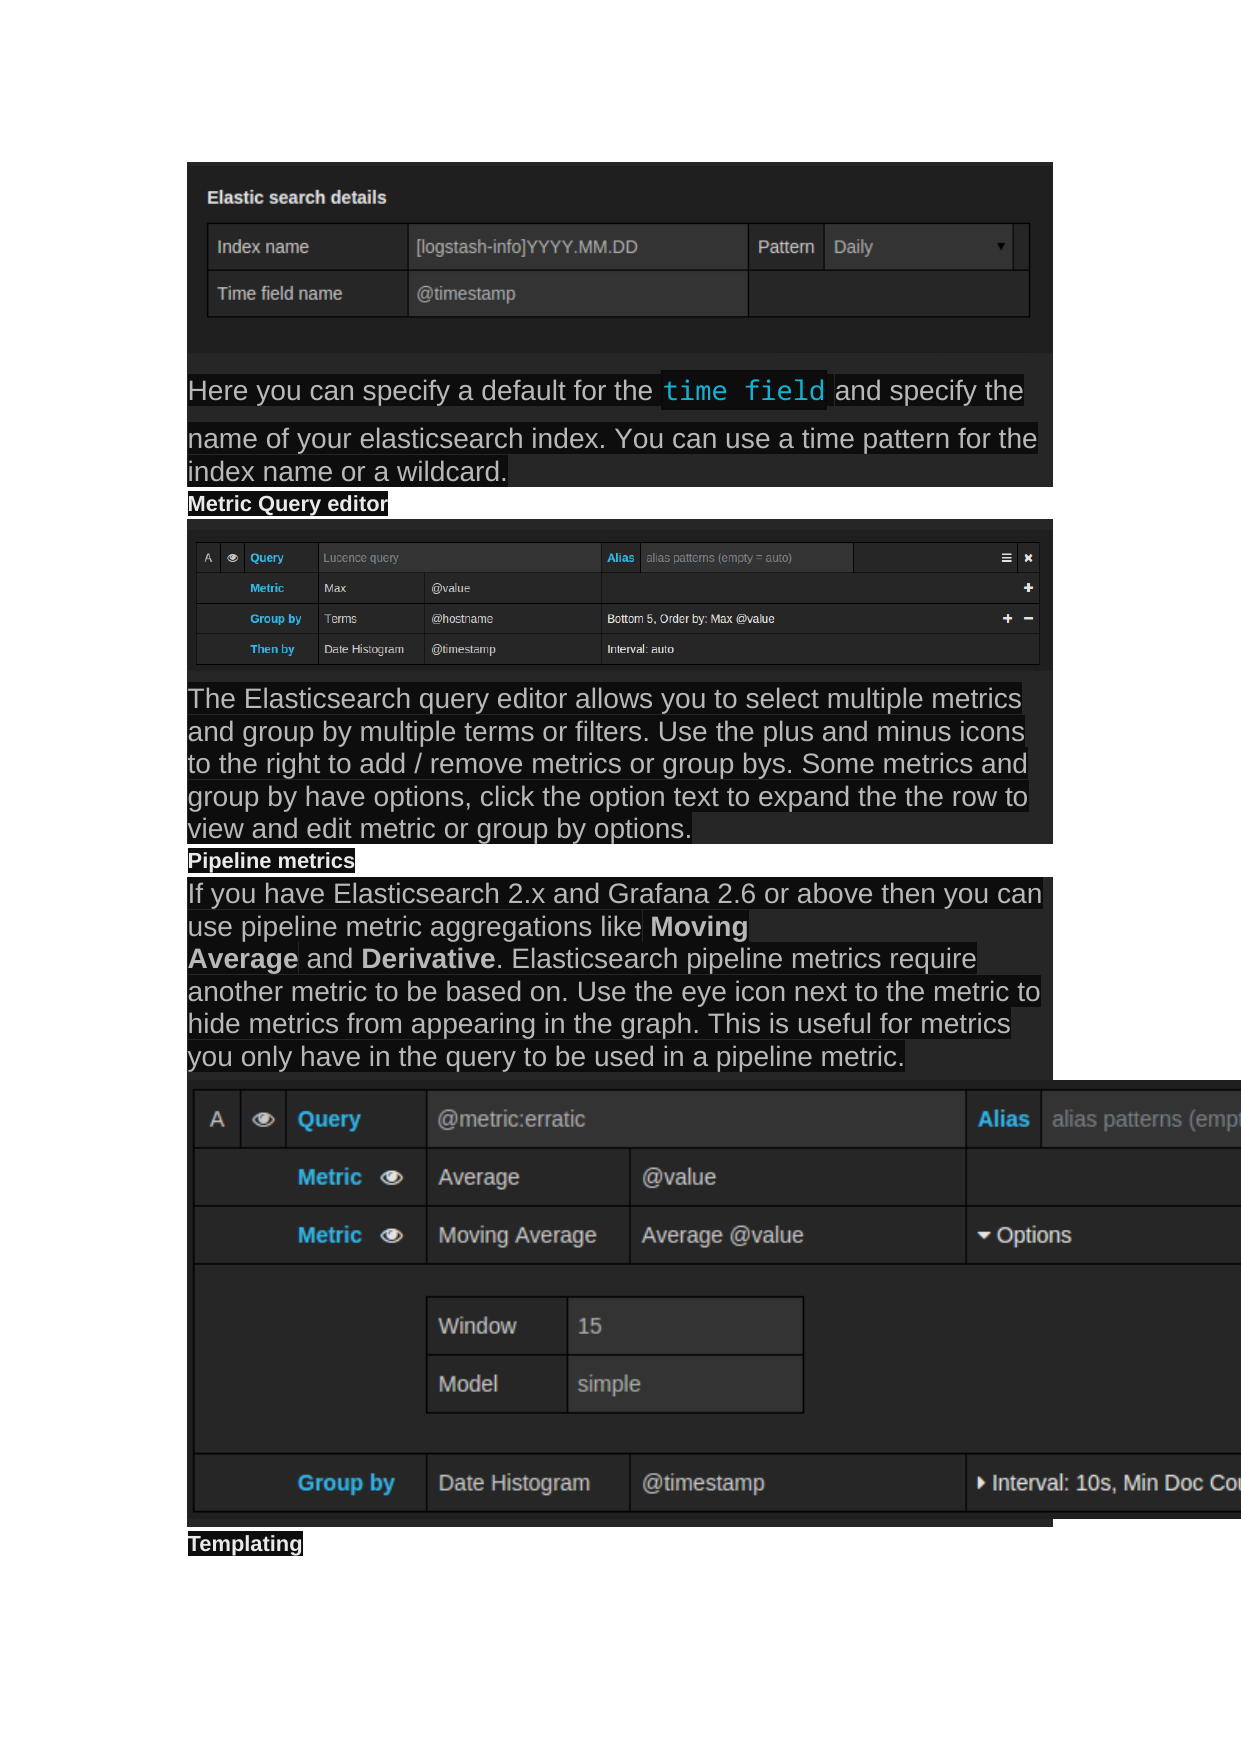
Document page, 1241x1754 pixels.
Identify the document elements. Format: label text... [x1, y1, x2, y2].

picture [187, 166, 1053, 353]
text Templating [187, 1527, 1053, 1559]
text Here you can specify a default for the time field and specify the name of your elasticsearch index. You can use a time pattern for the index name or a wildcard. [187, 357, 1053, 487]
text The Elasticsearch query editor allows you to select multiple metrics and group by multiple terms or filters. Use the plus and minus icons to the right to add / remove metrics or group bys. Some metrics and group by have options, click the option text to expand the the row to view and edit metric or group by options. [187, 682, 1053, 844]
text Metric Query editor [187, 487, 1053, 519]
text If you have Elasticsearch 2.x and Grafana 2.6 or above then you can use pipeline metric aggregations like Moving Average and Derivative. Elasticsearch pipeline metrics require another metric to be based on. Use the eye icon next to the metric to hide metrics from appearing in the graph. This is useful for metrics you only have in the query to be used in a pipeline metric. [187, 877, 1053, 1072]
picture [187, 530, 1053, 671]
picture [187, 1080, 1241, 1519]
text Pipeline metrics [187, 844, 1053, 877]
